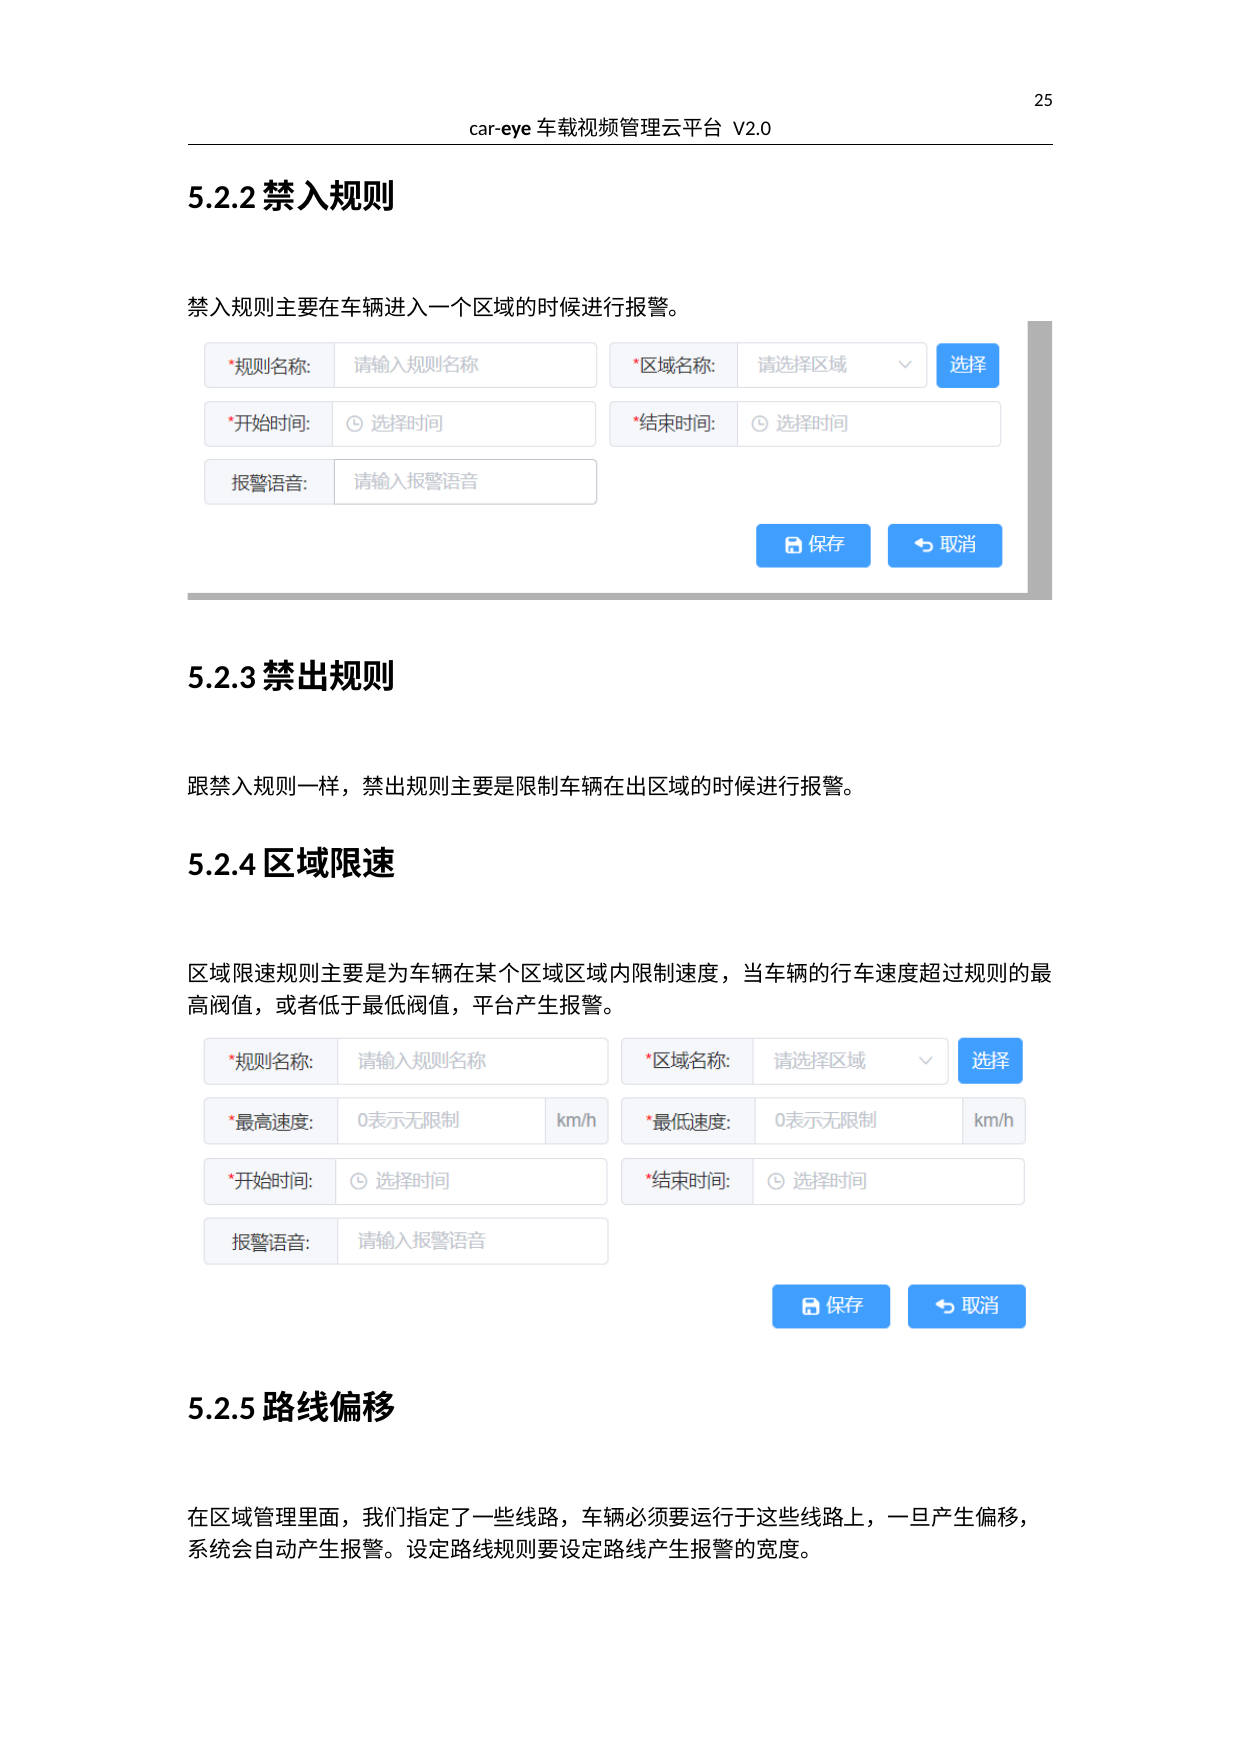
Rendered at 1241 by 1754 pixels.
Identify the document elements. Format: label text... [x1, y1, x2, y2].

subtitle 区域限速 [187, 828, 1053, 893]
text 跟禁入规则一样，禁出规则主要是限制车辆在出区域的时候进行报警。 [187, 768, 1053, 801]
picture [187, 1020, 1052, 1341]
text 在区域管理里面，我们指定了一些线路，车辆必须要运行于这些线路上，一旦产生偏移， [187, 1499, 1053, 1532]
picture [187, 321, 1053, 600]
subtitle 禁入规则 [187, 162, 1053, 227]
text 区域限速规则主要是为车辆在某个区域区域内限制速度，当车辆的行车速度超过规则的最高阀值，或者低于最低阀值，平台产生报警。 [187, 955, 1053, 1020]
subtitle 禁出规则 [187, 641, 1053, 706]
text 系统会自动产生报警。设定路线规则要设定路线产生报警的宽度。 [187, 1532, 1053, 1564]
subtitle 路线偏移 [187, 1372, 1053, 1437]
text 禁入规则主要在车辆进入一个区域的时候进行报警。 [187, 289, 1053, 321]
